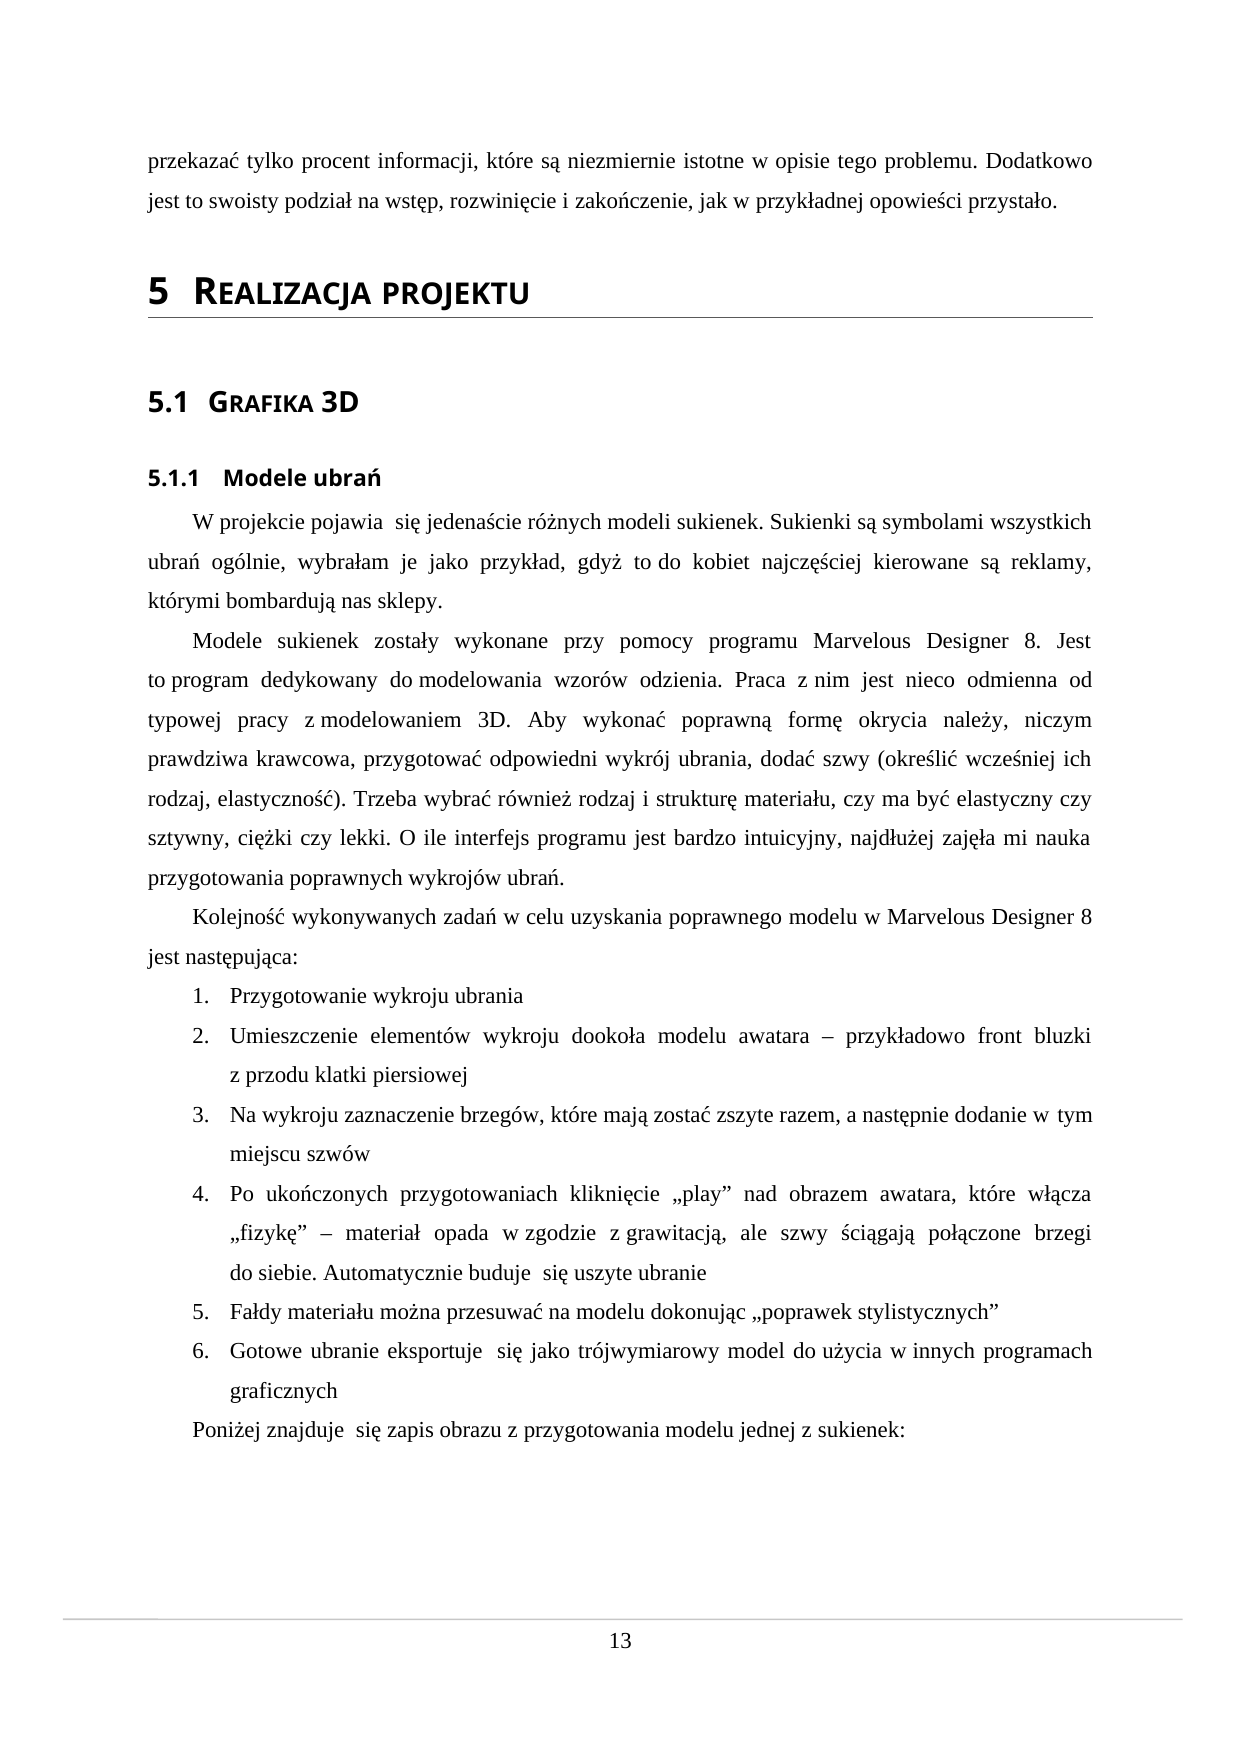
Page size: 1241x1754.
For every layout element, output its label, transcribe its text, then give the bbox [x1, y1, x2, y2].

subtitle Realizacja projektu [148, 264, 1093, 317]
text Modele sukienek zostały wykonane przy pomocy programu Marvelous Designer 8. Jest to program dedykowany do modelowania wzorów odzienia. Praca z nim jest nieco odmienna od typowej pracy z modelowaniem 3D. Aby wykonać poprawną formę okrycia należy, niczym prawdziwa krawcowa, przygotować odpowiedni wykrój ubrania, dodać szwy (określić wcześniej ich rodzaj, elastyczność). Trzeba wybrać również rodzaj i strukturę materiału, czy ma być elastyczny czy sztywny, ciężki czy lekki. O ile interfejs programu jest bardzo intuicyjny, najdłużej zajęła mi nauka przygotowania poprawnych wykrojów ubrań. [148, 627, 1093, 890]
text Kolejność wykonywanych zadań w celu uzyskania poprawnego modelu w Marvelous Designer 8 jest następująca: [148, 903, 1093, 969]
list Gotowe ubranie eksportuje się jako trójwymiarowy model do użycia w innych programach graficznych [192, 1337, 1093, 1403]
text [148, 148, 1093, 213]
list Przygotowanie wykroju ubrania [192, 982, 1093, 1008]
list Na wykroju zaznaczenie brzegów, które mają zostać zszyte razem, a następnie dodanie w tym miejscu szwów [192, 1101, 1093, 1166]
list Umieszczenie elementów wykroju dookoła modelu awatara – przykładowo front bluzki z przodu klatki piersiowej [192, 1022, 1093, 1087]
text Poniżej znajduje się zapis obrazu z przygotowania modelu jednej z sukienek: [148, 1416, 1093, 1443]
list Po ukończonych przygotowaniach kliknięcie „play” nad obrazem awatara, które włącza „fizykę” – materiał opada w zgodzie z grawitacją, ale szwy ściągają połączone brzegi do siebie. Automatycznie buduje się uszyte ubranie [192, 1179, 1093, 1285]
list Fałdy materiału można przesuwać na modelu dokonując „poprawek stylistycznych” [192, 1298, 1093, 1324]
text W projekcie pojawia się jedenaście różnych modeli sukienek. Sukienki są symbolami wszystkich ubrań ogólnie, wybrałam je jako przykład, gdyż to do kobiet najczęściej kierowane są reklamy, którymi bombardują nas sklepy. [148, 508, 1093, 614]
subtitle Grafika 3D [148, 381, 1093, 421]
subtitle Modele ubrań [148, 462, 1093, 493]
